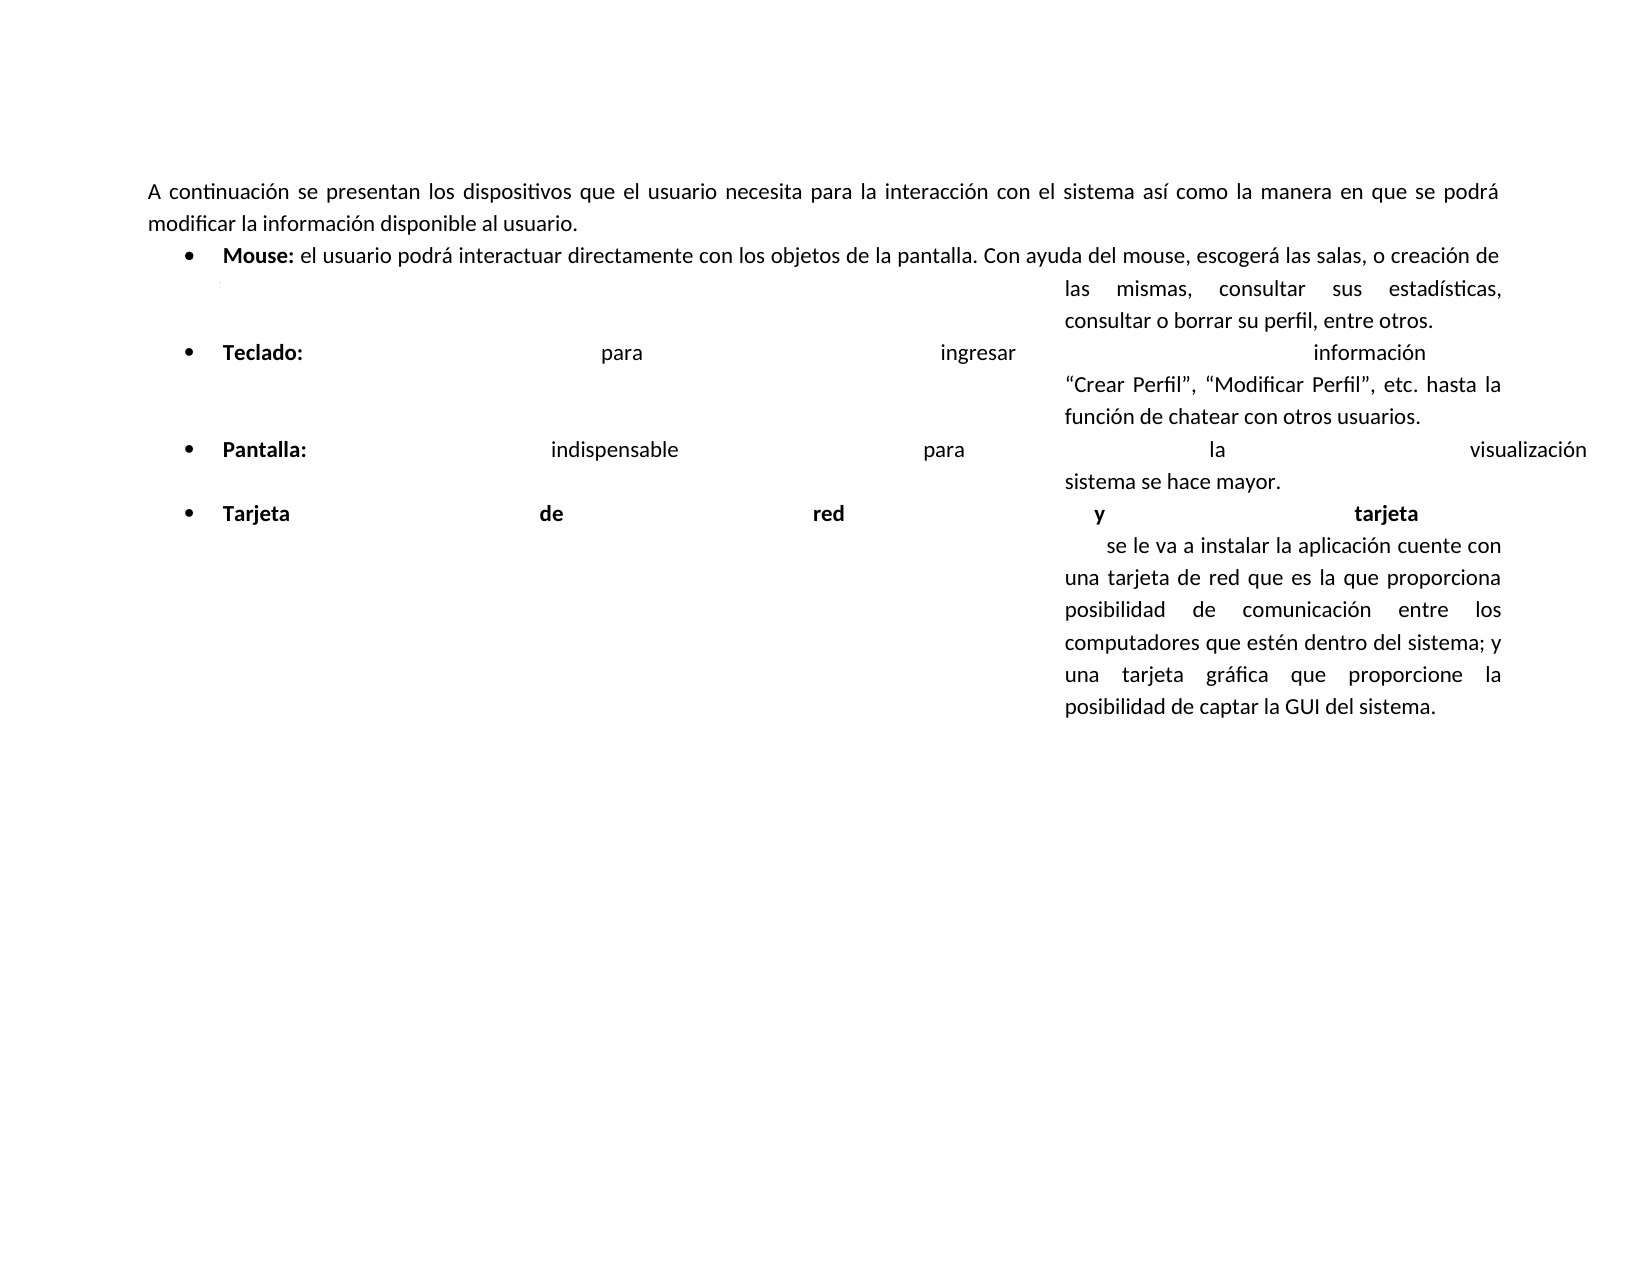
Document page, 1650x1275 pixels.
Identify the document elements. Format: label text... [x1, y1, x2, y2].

text A continuación se presentan los dispositivos que el usuario necesita para la interacción con el sistema así como la manera en que se podrá modificar la información disponible al usuario. [148, 177, 1502, 237]
list Tarjeta de red y tarjeta gráfica: para que el sistema funcione en su totalidad, es de gran importancia que el computador al que se le va a instalar la aplicación cuente con una tarjeta de red que es la que proporciona posibilidad de comunicación entre los computadores que estén dentro del sistema; y una tarjeta gráfica que proporcione la posibilidad de captar la GUI del sistema. [185, 499, 1502, 720]
list Pantalla: indispensable para la visualización de las interfaces gráficas de la aplicación, además de que a través de esta la facilidad de uso del sistema se hace mayor. [185, 435, 1502, 495]
list Teclado: para ingresar información directamente desde el usuario hacia el sistema. Se usa en funciones como el “Ingresar al sistema”, “Crear Perfil”, “Modificar Perfil”, etc. hasta la función de chatear con otros usuarios. [185, 338, 1502, 431]
list Mouse: el usuario podrá interactuar directamente con los objetos de la pantalla. Con ayuda del mouse, escogerá las salas, o creación de las mismas, consultar sus estadísticas, consultar o borrar su perfil, entre otros. [185, 242, 1502, 334]
